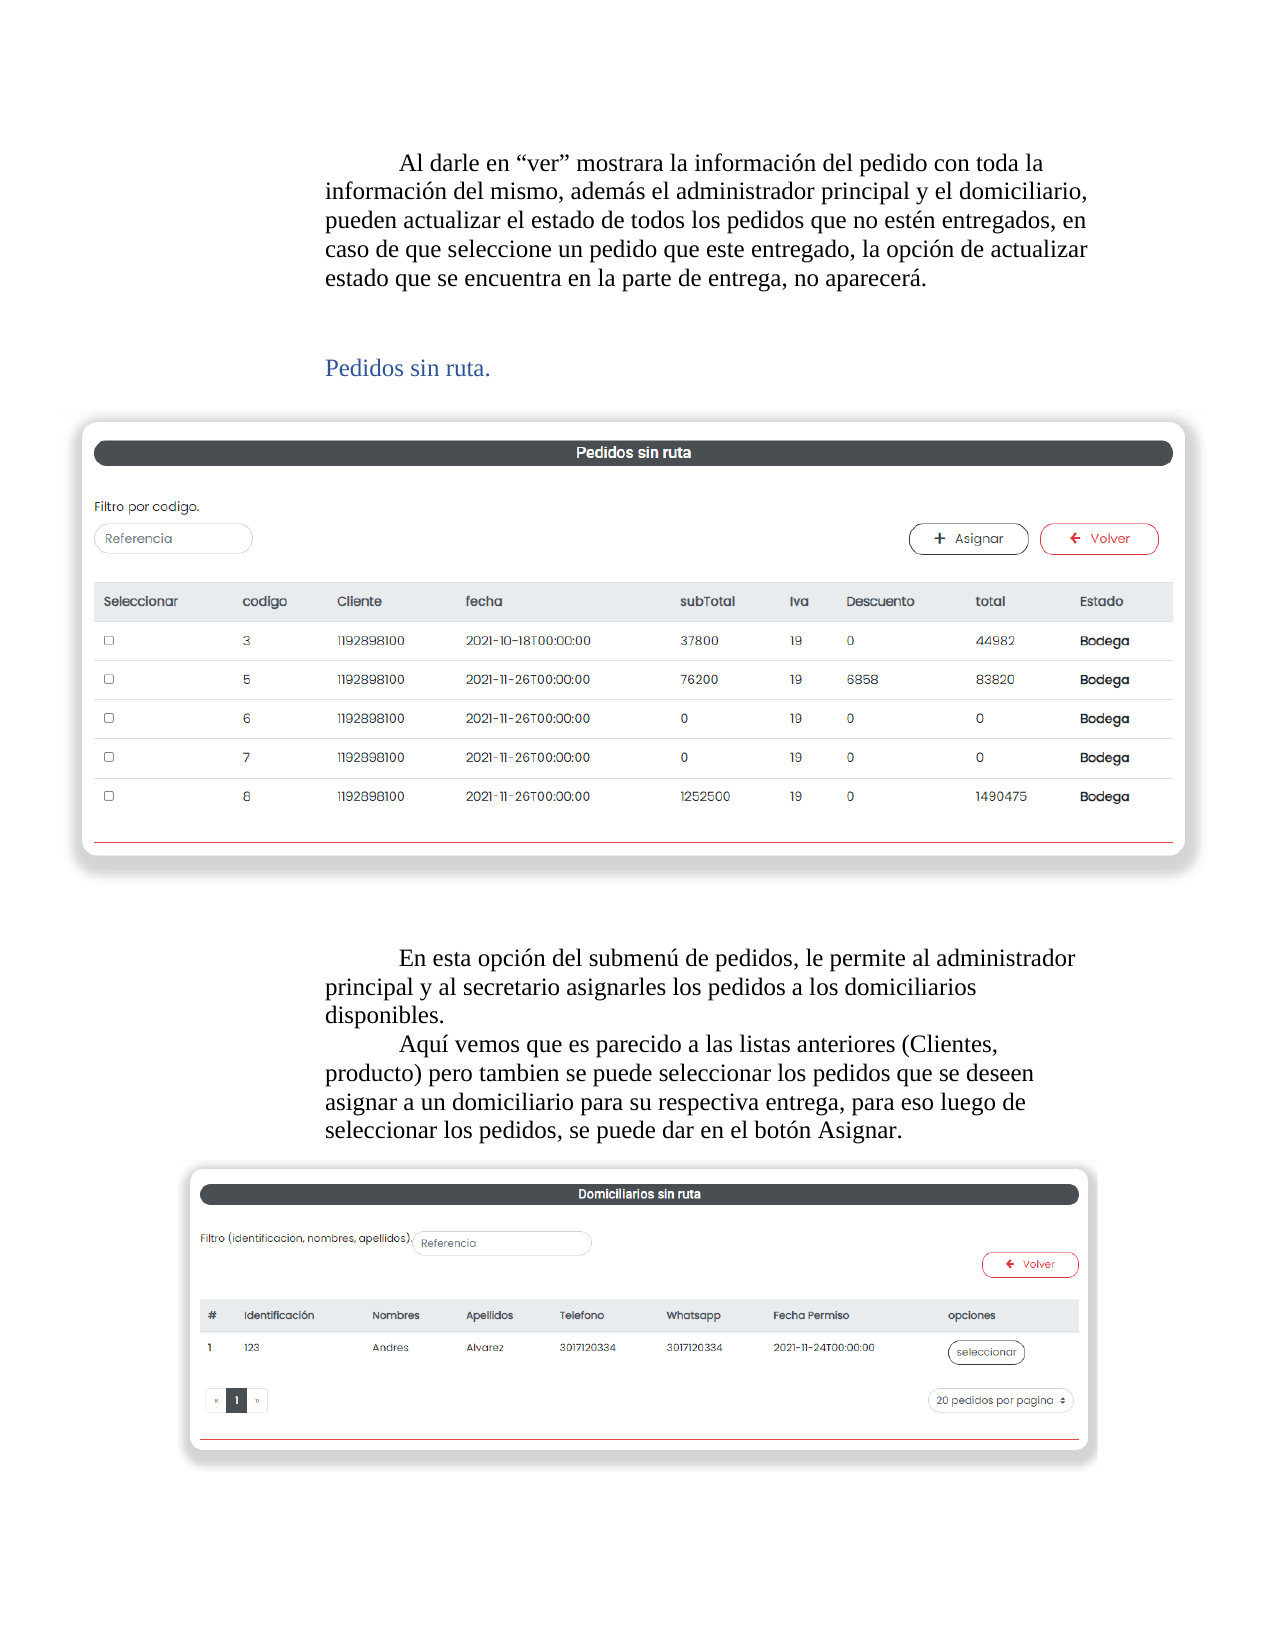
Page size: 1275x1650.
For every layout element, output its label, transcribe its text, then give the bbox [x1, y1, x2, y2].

text Al darle en “ver” mostrara la información del pedido con toda la información del mismo, además el administrador principal y el domiciliario, pueden actualizar el estado de todos los pedidos que no estén entregados, en caso de que seleccione un pedido que este entregado, la opción de actualizar estado que se encuentra en la parte de entrega, no aparecerá. [325, 148, 1098, 291]
text En esta opción del submenú de pedidos, le permite al administrador principal y al secretario asignarles los pedidos a los domiciliarios disponibles. [325, 943, 1098, 1029]
subtitle Pedidos sin ruta. [177, 353, 1098, 382]
picture [177, 1160, 1098, 1472]
picture [62, 410, 1208, 886]
text Aquí vemos que es parecido a las listas anteriores (Clientes, producto) pero tambien se puede seleccionar los pedidos que se deseen asignar a un domiciliario para su respectiva entrega, para eso luego de seleccionar los pedidos, se puede dar en el botón Asignar. [325, 1029, 1098, 1144]
